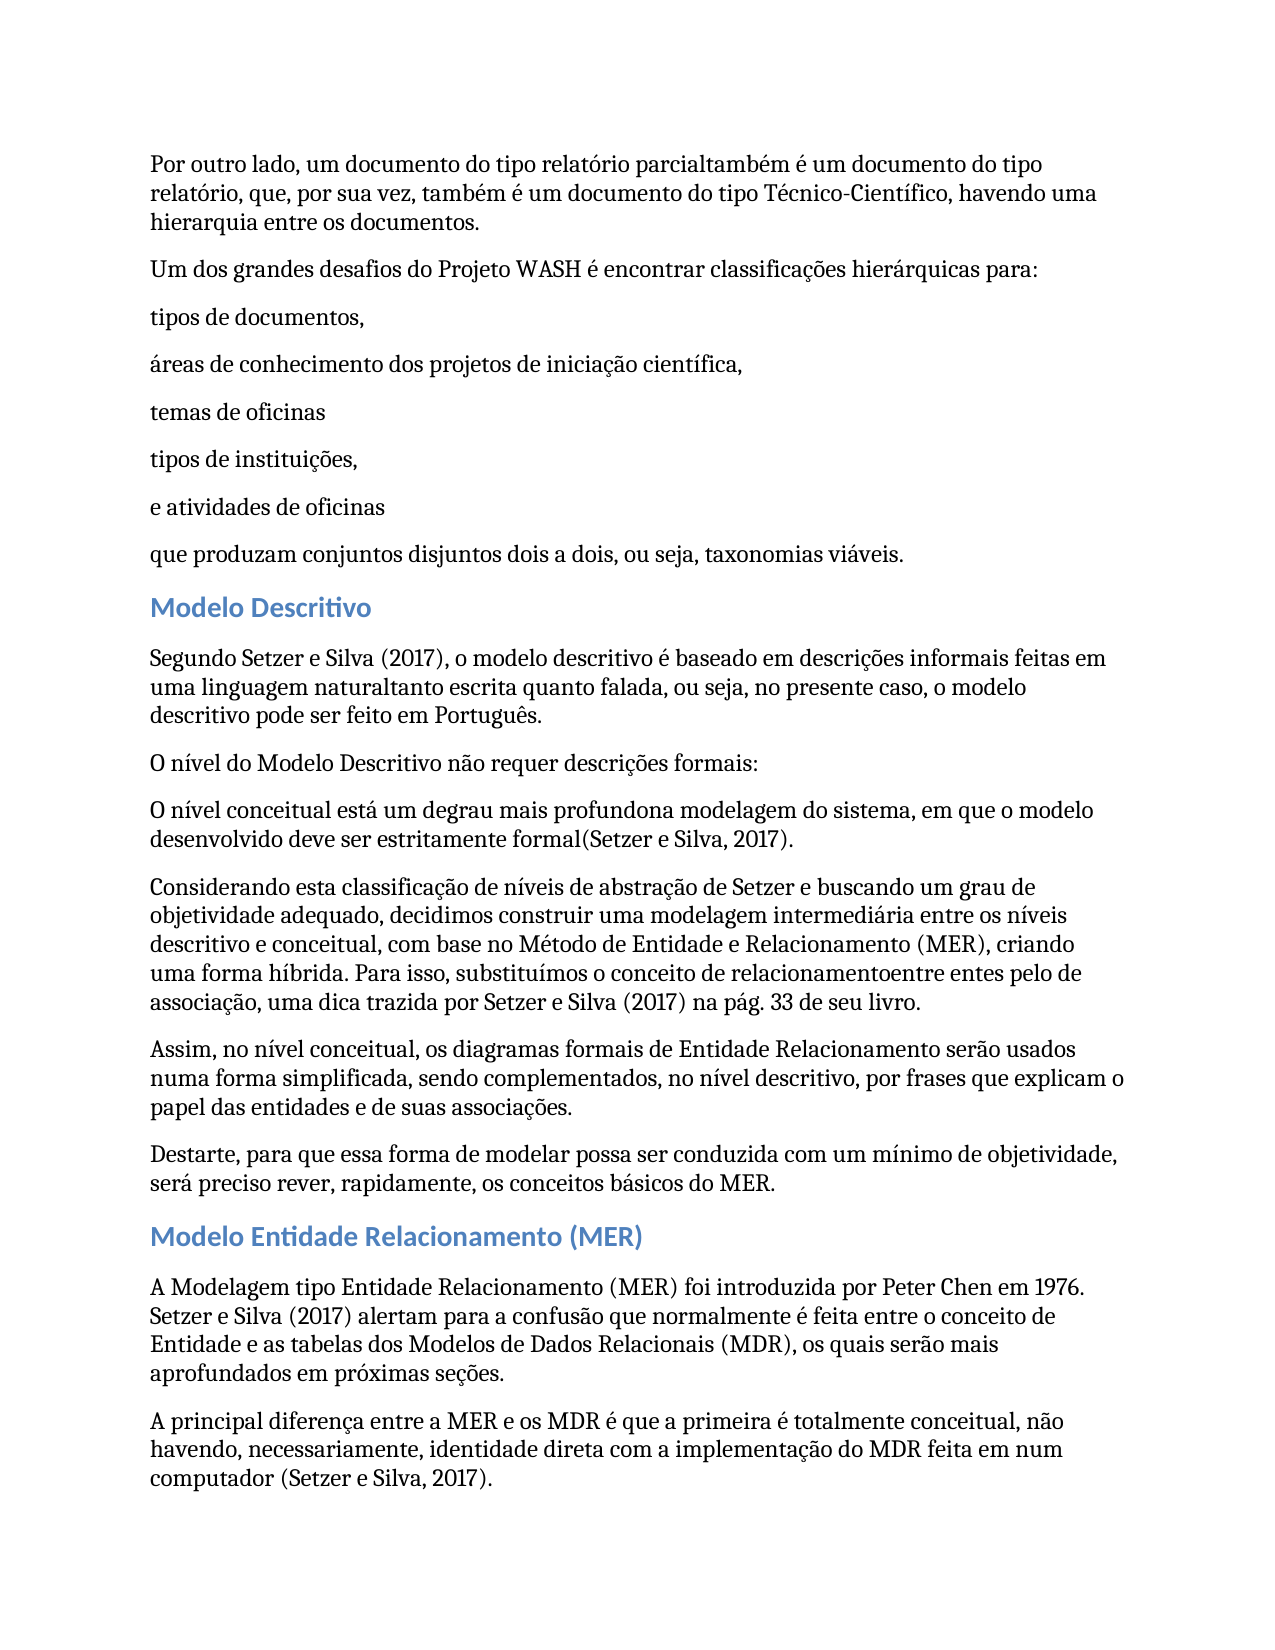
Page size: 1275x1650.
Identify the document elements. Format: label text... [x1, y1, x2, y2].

text Um dos grandes desafios do Projeto WASH é encontrar classificações hierárquicas para: [150, 255, 1125, 284]
text temas de oficinas [150, 397, 1125, 426]
text Segundo Setzer e Silva (2017), o modelo descritivo é baseado em descrições informais feitas em uma linguagem naturaltanto escrita quanto falada, ou seja, no presente caso, o modelo descritivo pode ser feito em Português. [150, 644, 1125, 730]
text áreas de conhecimento dos projetos de iniciação científica, [150, 350, 1125, 379]
subtitle Modelo Descritivo [150, 589, 1125, 625]
text A principal diferença entre a MER e os MDR é que a primeira é totalmente conceitual, não havendo, necessariamente, identidade direta com a implementação do MDR feita em num computador (Setzer e Silva, 2017). [150, 1407, 1125, 1493]
text Por outro lado, um documento do tipo relatório parcialtambém é um documento do tipo relatório, que, por sua vez, também é um documento do tipo Técnico-Científico, havendo uma hierarquia entre os documentos. [150, 150, 1125, 236]
text A Modelagem tipo Entidade Relacionamento (MER) foi introduzida por Peter Chen em 1976. Setzer e Silva (2017) alertam para a confusão que normalmente é feita entre o conceito de Entidade e as tabelas dos Modelos de Dados Relacionais (MDR), os quais serão mais aprofundados em próximas seções. [150, 1273, 1125, 1388]
text O nível conceitual está um degrau mais profundona modelagem do sistema, em que o modelo desenvolvido deve ser estritamente formal(Setzer e Silva, 2017). [150, 796, 1125, 854]
text Assim, no nível conceitual, os diagramas formais de Entidade Relacionamento serão usados numa forma simplificada, sendo complementados, no nível descritivo, por frases que explicam o papel das entidades e de suas associações. [150, 1035, 1125, 1121]
text tipos de instituições, [150, 445, 1125, 474]
text e atividades de oficinas [150, 492, 1125, 521]
text O nível do Modelo Descritivo não requer descrições formais: [150, 749, 1125, 778]
text Destarte, para que essa forma de modelar possa ser conduzida com um mínimo de objetividade, será preciso rever, rapidamente, os conceitos básicos do MER. [150, 1140, 1125, 1198]
text Considerando esta classificação de níveis de abstração de Setzer e buscando um grau de objetividade adequado, decidimos construir uma modelagem intermediária entre os níveis descritivo e conceitual, com base no Método de Entidade e Relacionamento (MER), criando uma forma híbrida. Para isso, substituímos o conceito de relacionamentoentre entes pelo de associação, uma dica trazida por Setzer e Silva (2017) na pág. 33 de seu livro. [150, 873, 1125, 1016]
text tipos de documentos, [150, 302, 1125, 331]
text que produzam conjuntos disjuntos dois a dois, ou seja, taxonomias viáveis. [150, 540, 1125, 569]
subtitle Modelo Entidade Relacionamento (MER) [150, 1218, 1125, 1254]
